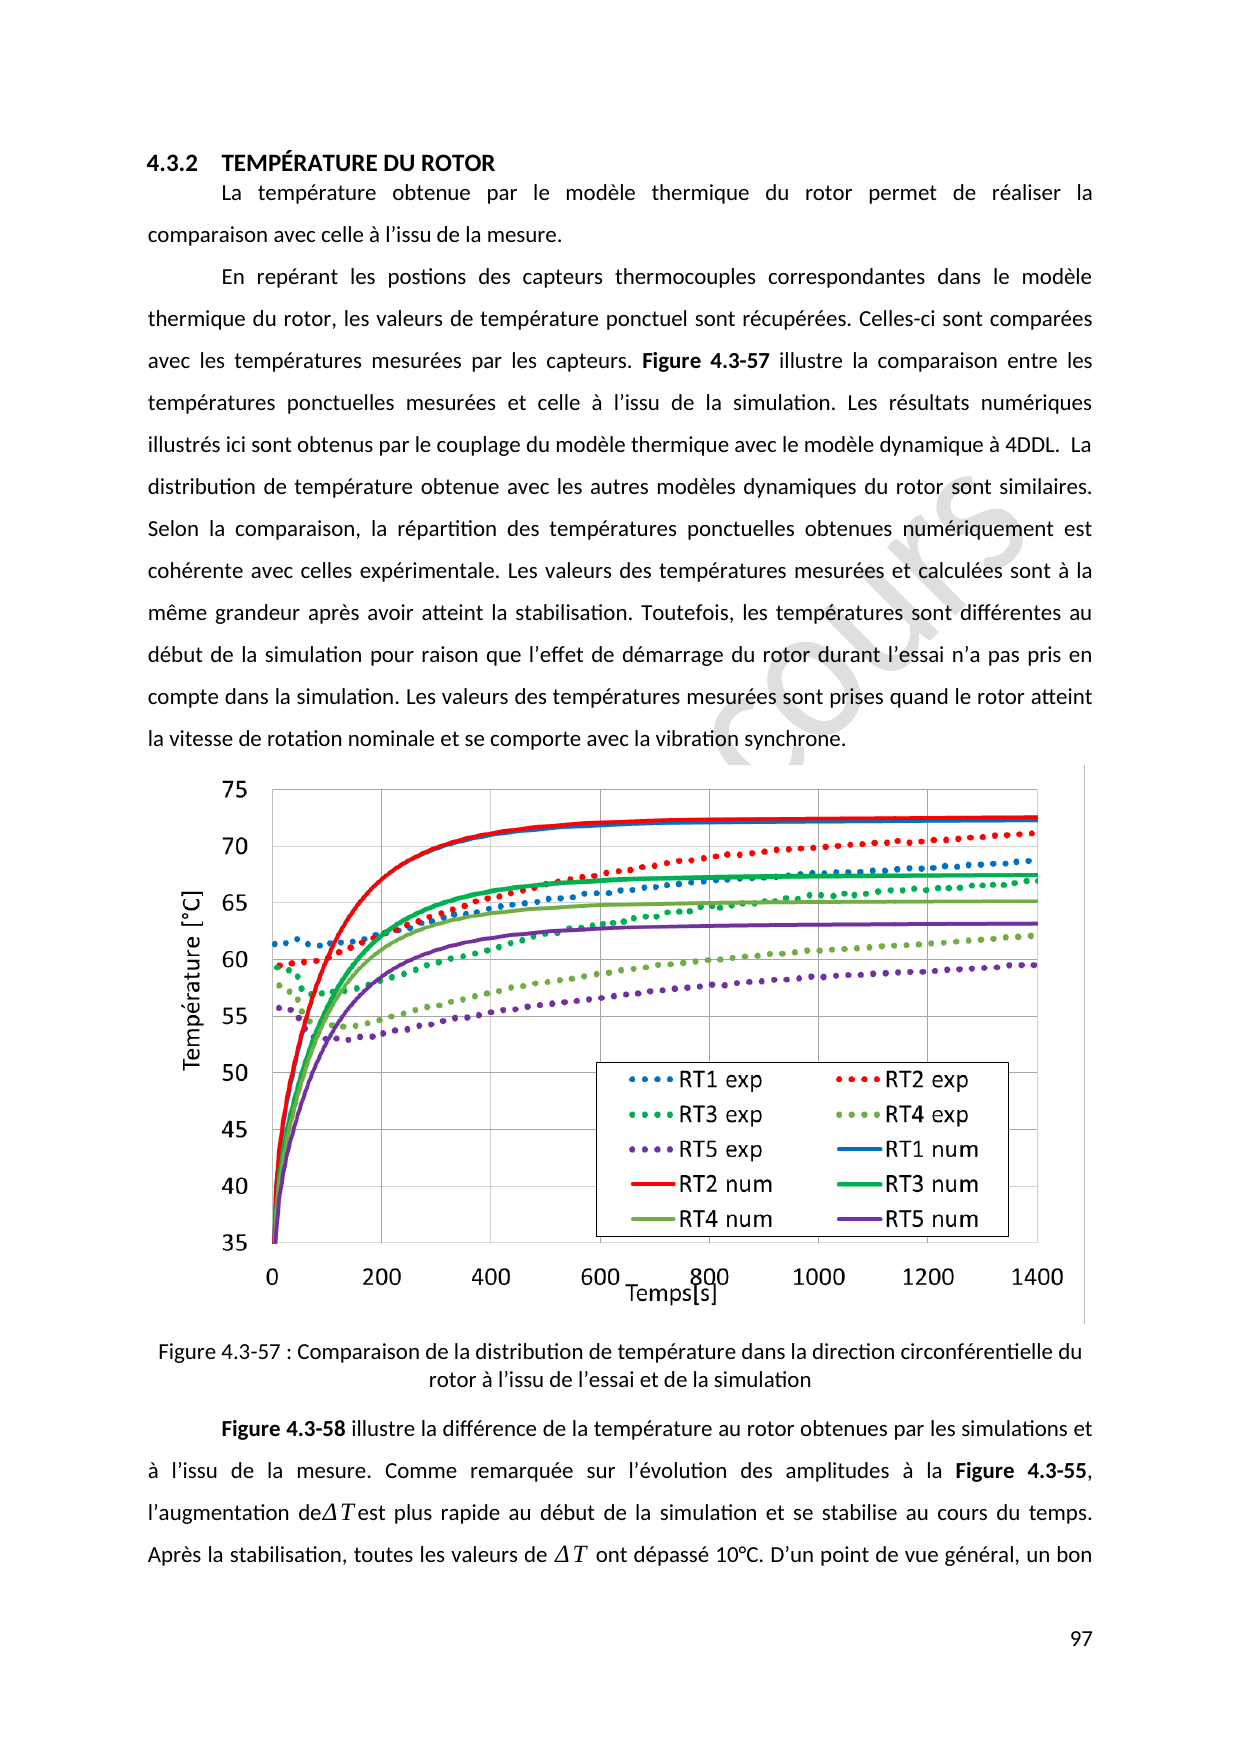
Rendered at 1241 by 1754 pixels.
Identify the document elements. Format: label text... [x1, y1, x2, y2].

text La température obtenue par le modèle thermique du rotor permet de réaliser la comparaison avec celle à l’issu de la mesure. [148, 178, 1093, 248]
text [148, 1414, 1093, 1568]
picture [155, 765, 1085, 1324]
subtitle Température du rotor [146, 148, 1093, 178]
